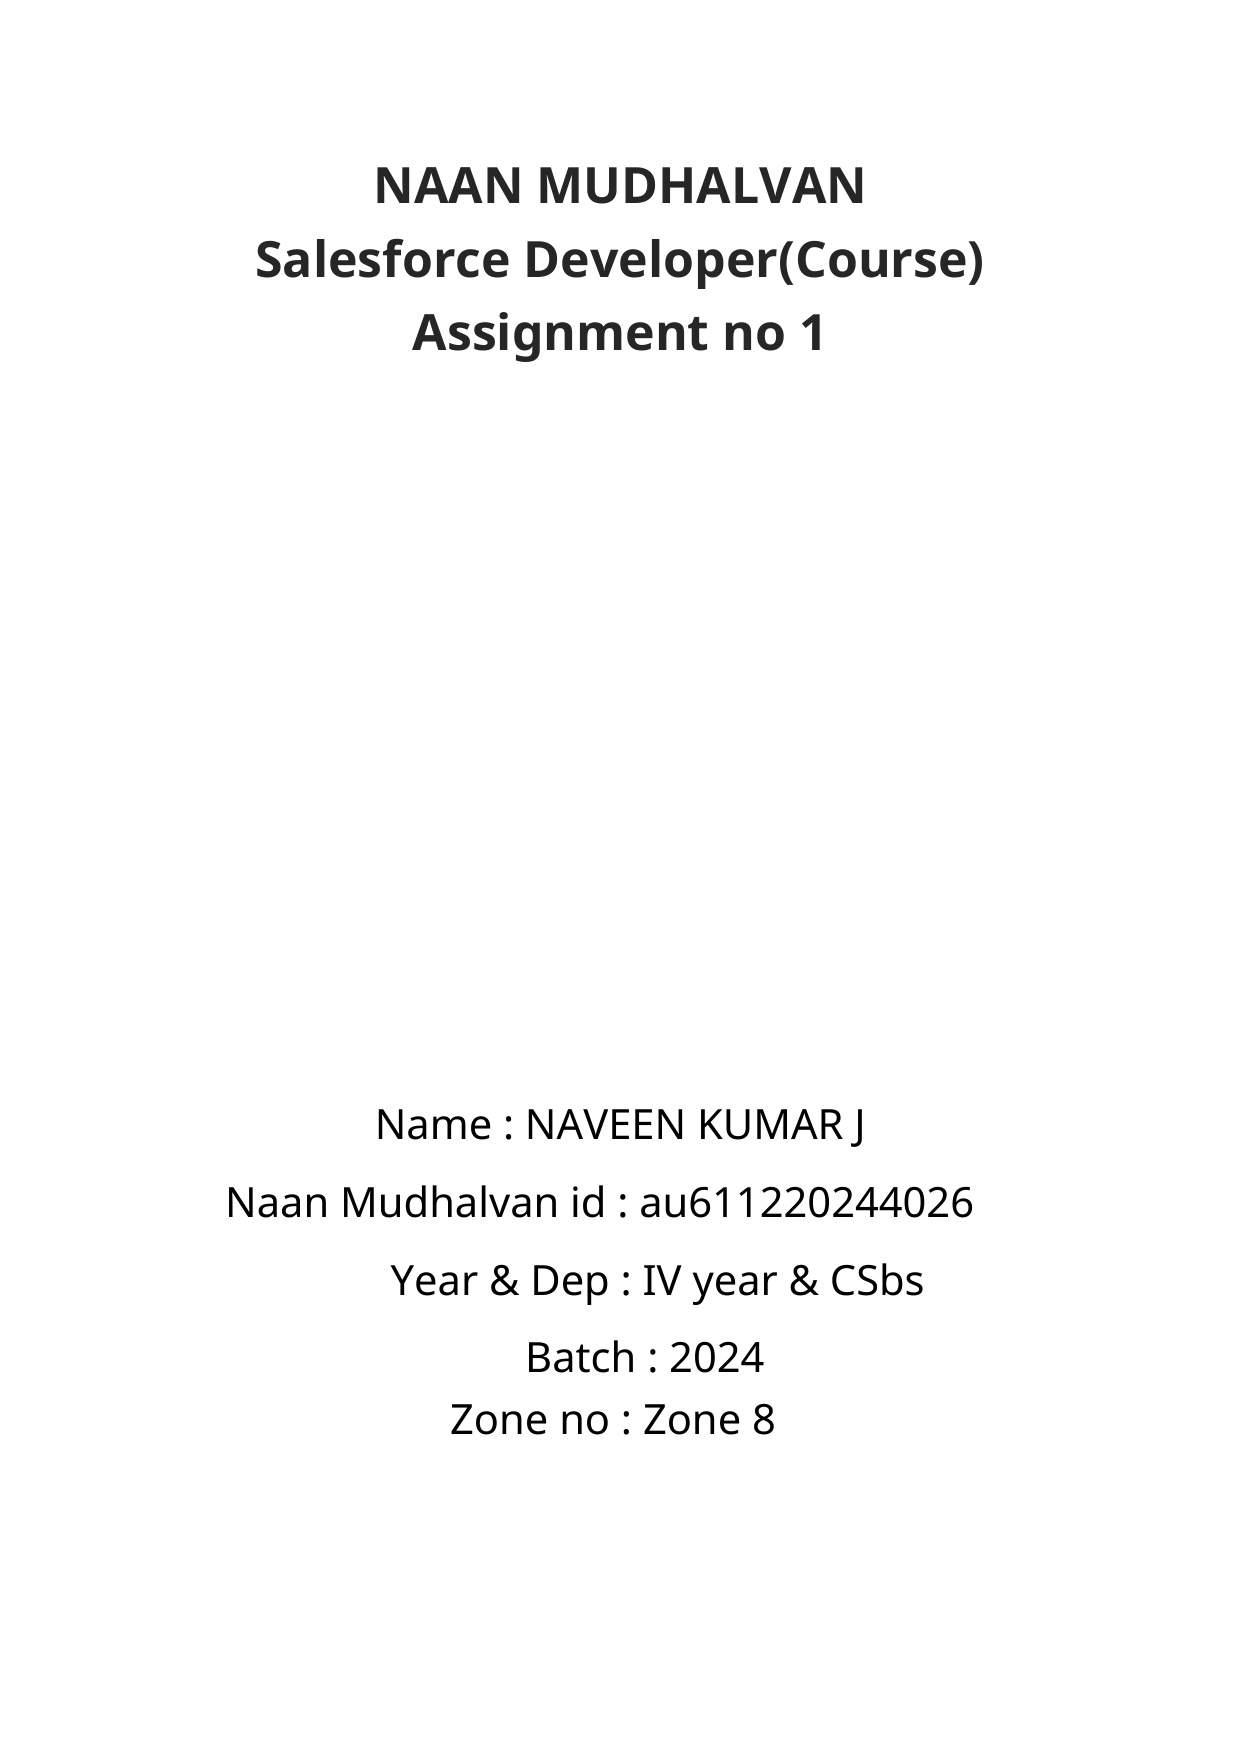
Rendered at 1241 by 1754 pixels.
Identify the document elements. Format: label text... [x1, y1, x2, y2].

text Year & Dep : IV year & CSbs [150, 1250, 1090, 1307]
text Naan Mudhalvan id : au611220244026 [150, 1172, 1090, 1229]
text NAAN MUDHALVAN Salesforce Developer(Course) Assignment no 1 [150, 150, 1090, 365]
text Name : NAVEEN KUMAR J [150, 387, 1090, 1151]
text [450, 1328, 1090, 1569]
